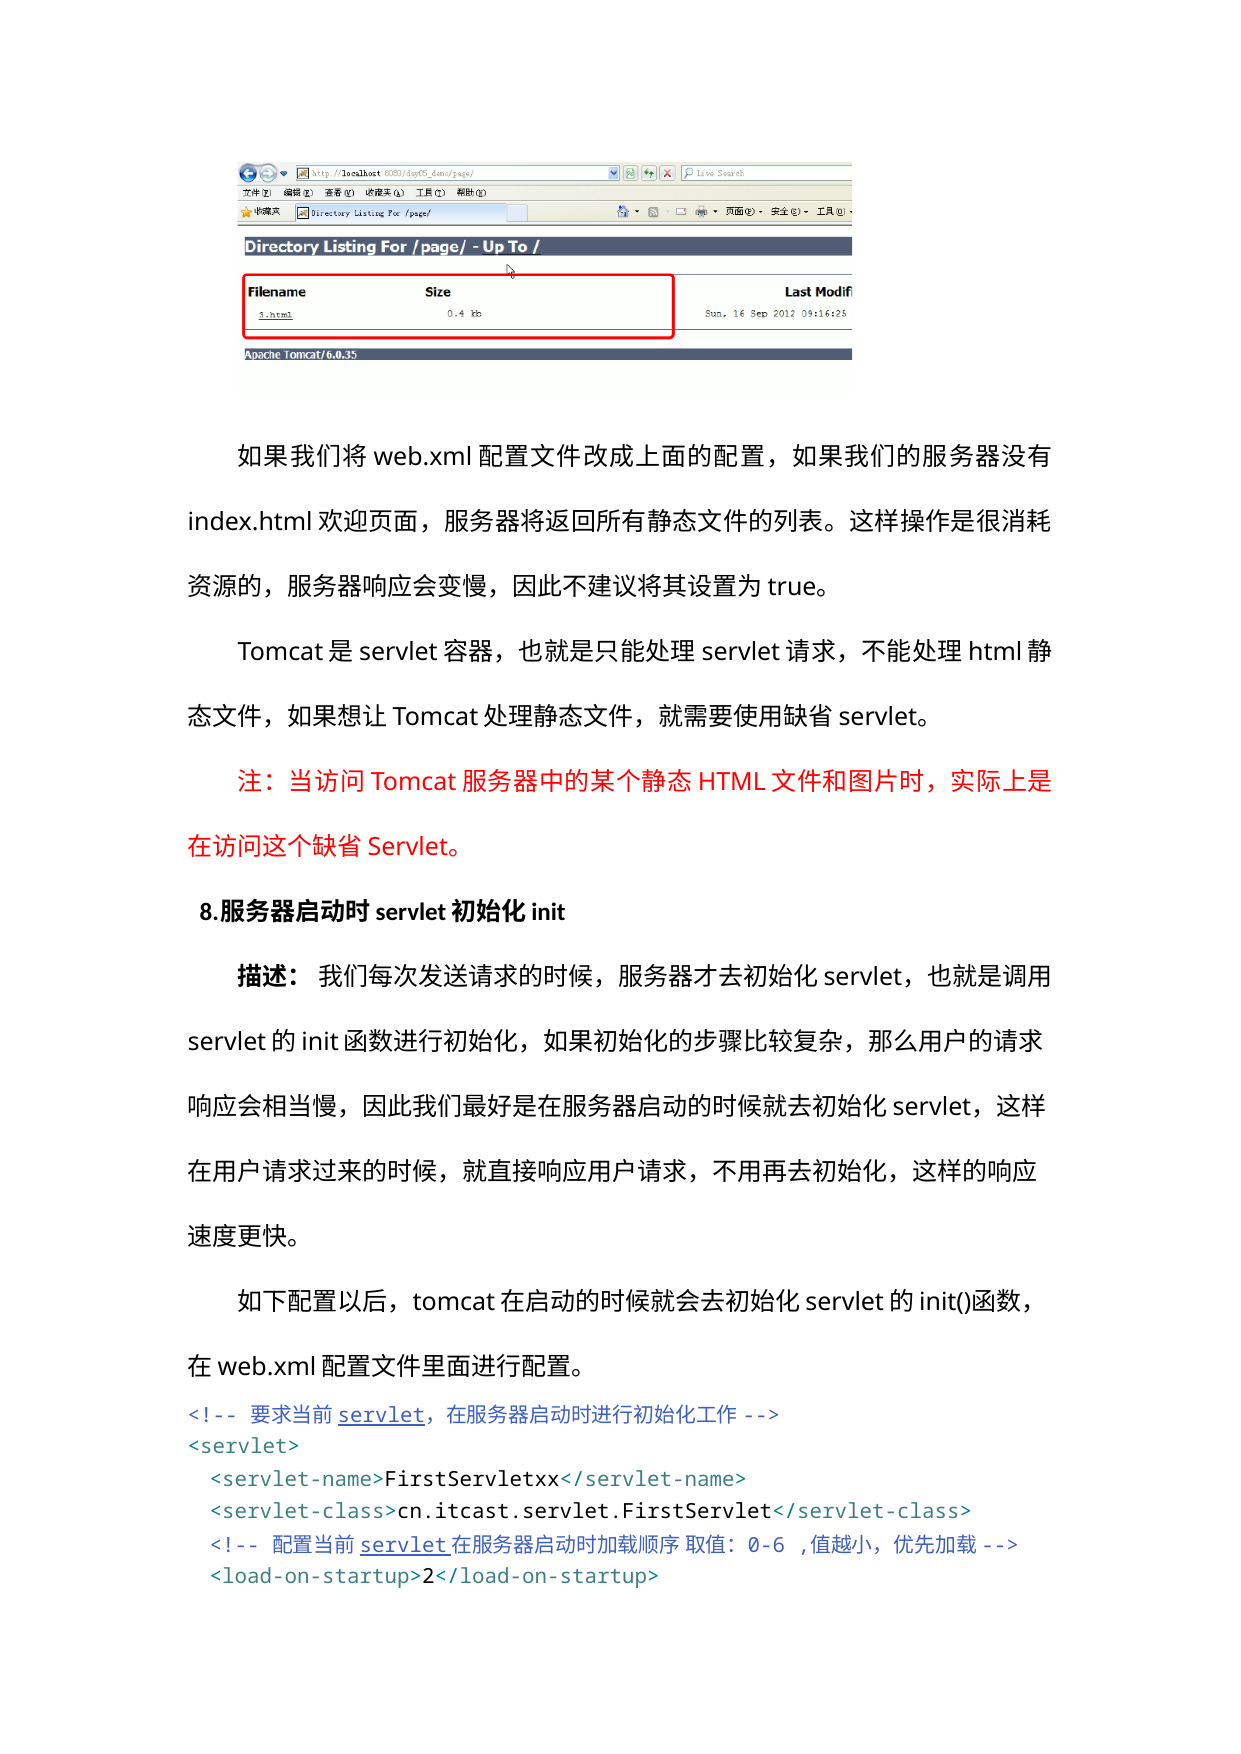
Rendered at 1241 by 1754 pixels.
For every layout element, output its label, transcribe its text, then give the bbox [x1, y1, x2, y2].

text <!-- 配置当前servlet在服务器启动时加载顺序 取值：0-6 ,值越小，优先加载 --> [187, 1527, 1053, 1559]
text Tomcat是servlet容器，也就是只能处理servlet请求，不能处理html静态文件，如果想让Tomcat处理静态文件，就需要使用缺省servlet。 [187, 617, 1053, 747]
picture [237, 162, 853, 394]
text 注：当访问Tomcat服务器中的某个静态HTML文件和图片时，实际上是在访问这个缺省Servlet。 [187, 747, 1053, 877]
text <!-- 要求当前servlet，在服务器启动时进行初始化工作 --> [187, 1397, 1053, 1429]
list 服务器启动时servlet初始化init [199, 877, 1053, 942]
text <servlet-class>cn.itcast.servlet.FirstServlet</servlet-class> [187, 1494, 1053, 1527]
text <servlet> [187, 1429, 1053, 1462]
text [187, 1462, 1053, 1494]
text <load-on-startup>2</load-on-startup> [187, 1559, 1053, 1592]
text 描述： 我们每次发送请求的时候，服务器才去初始化servlet，也就是调用servlet的init函数进行初始化，如果初始化的步骤比较复杂，那么用户的请求响应会相当慢，因此我们最好是在服务器启动的时候就去初始化servlet，这样在用户请求过来的时候，就直接响应用户请求，不用再去初始化，这样的响应速度更快。 [187, 942, 1053, 1267]
text 如果我们将web.xml配置文件改成上面的配置，如果我们的服务器没有index.html欢迎页面，服务器将返回所有静态文件的列表。这样操作是很消耗资源的，服务器响应会变慢，因此不建议将其设置为true。 [187, 422, 1053, 617]
text 如下配置以后，tomcat在启动的时候就会去初始化servlet的init()函数，在web.xml配置文件里面进行配置。 [187, 1267, 1053, 1397]
